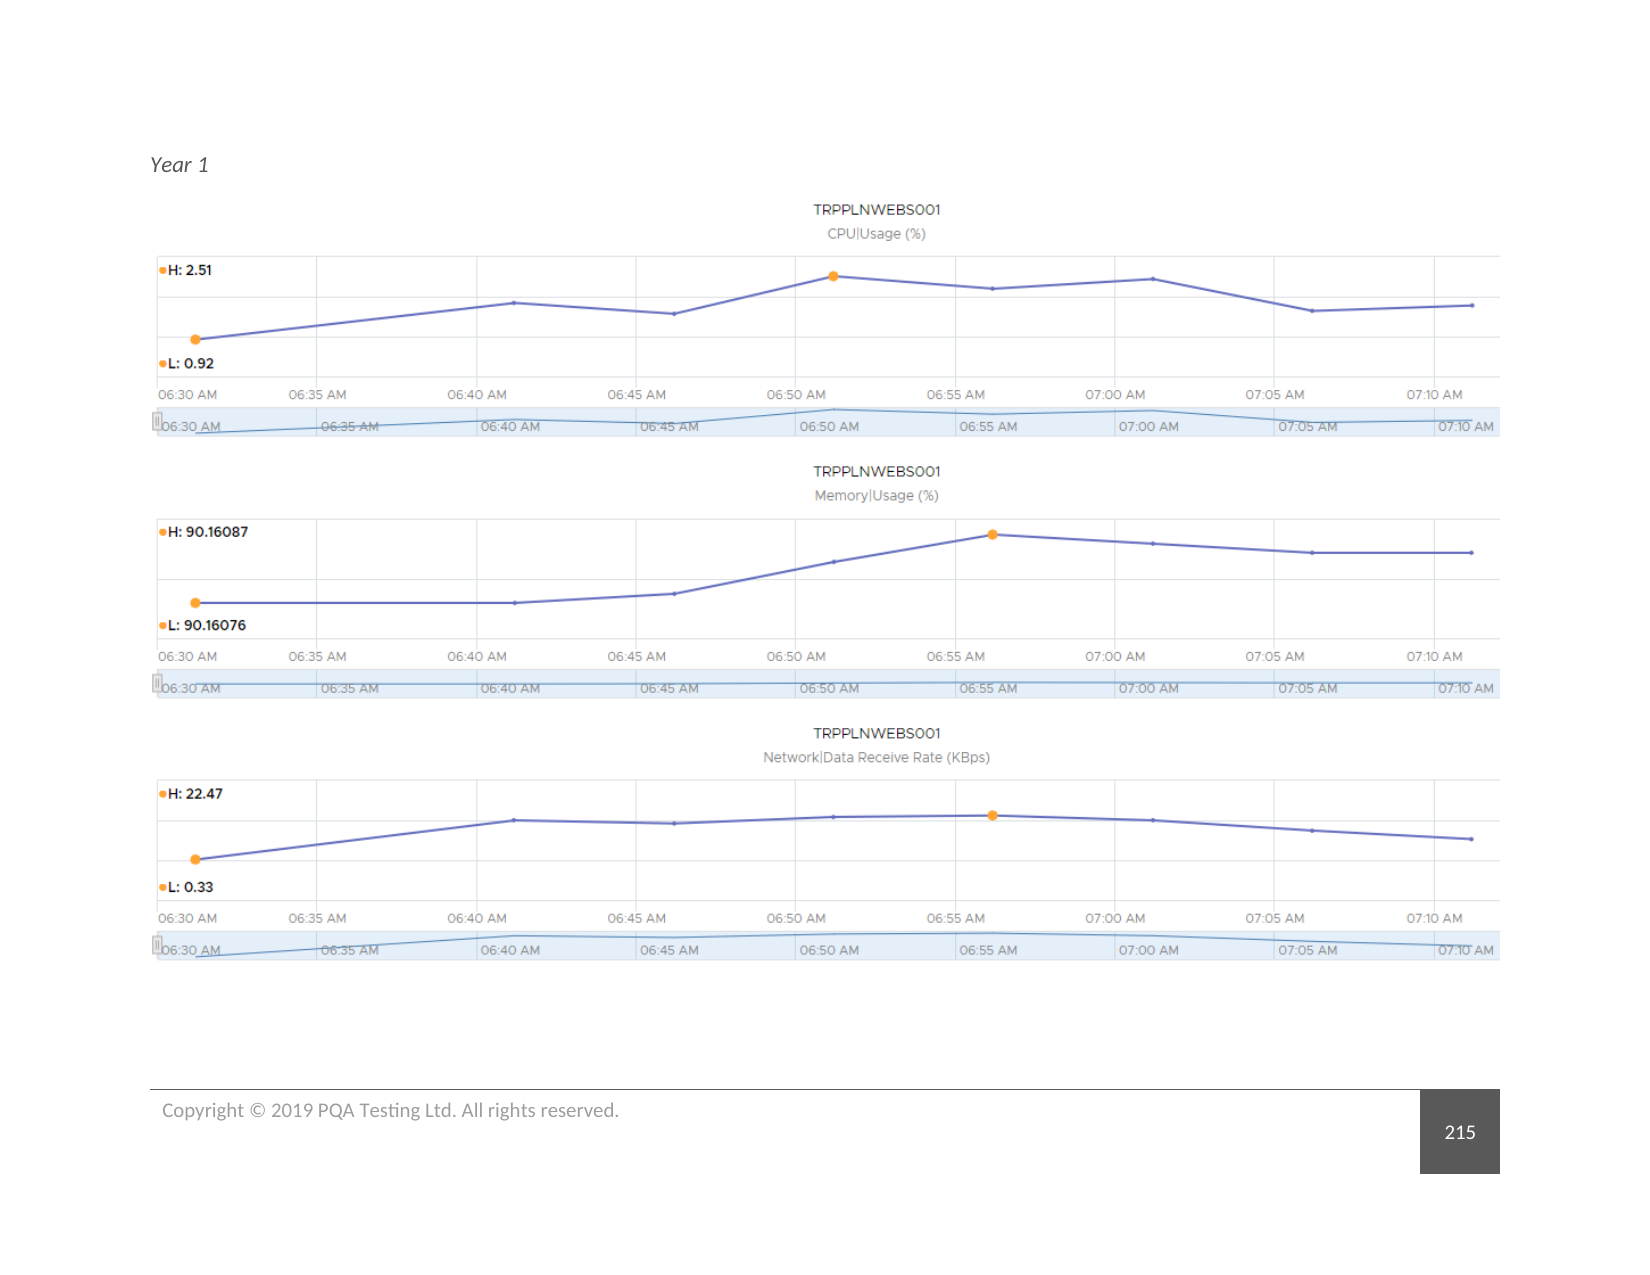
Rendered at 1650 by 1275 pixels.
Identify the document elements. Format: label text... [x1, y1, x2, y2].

text Year 1 [150, 150, 1500, 178]
picture [150, 200, 1500, 965]
